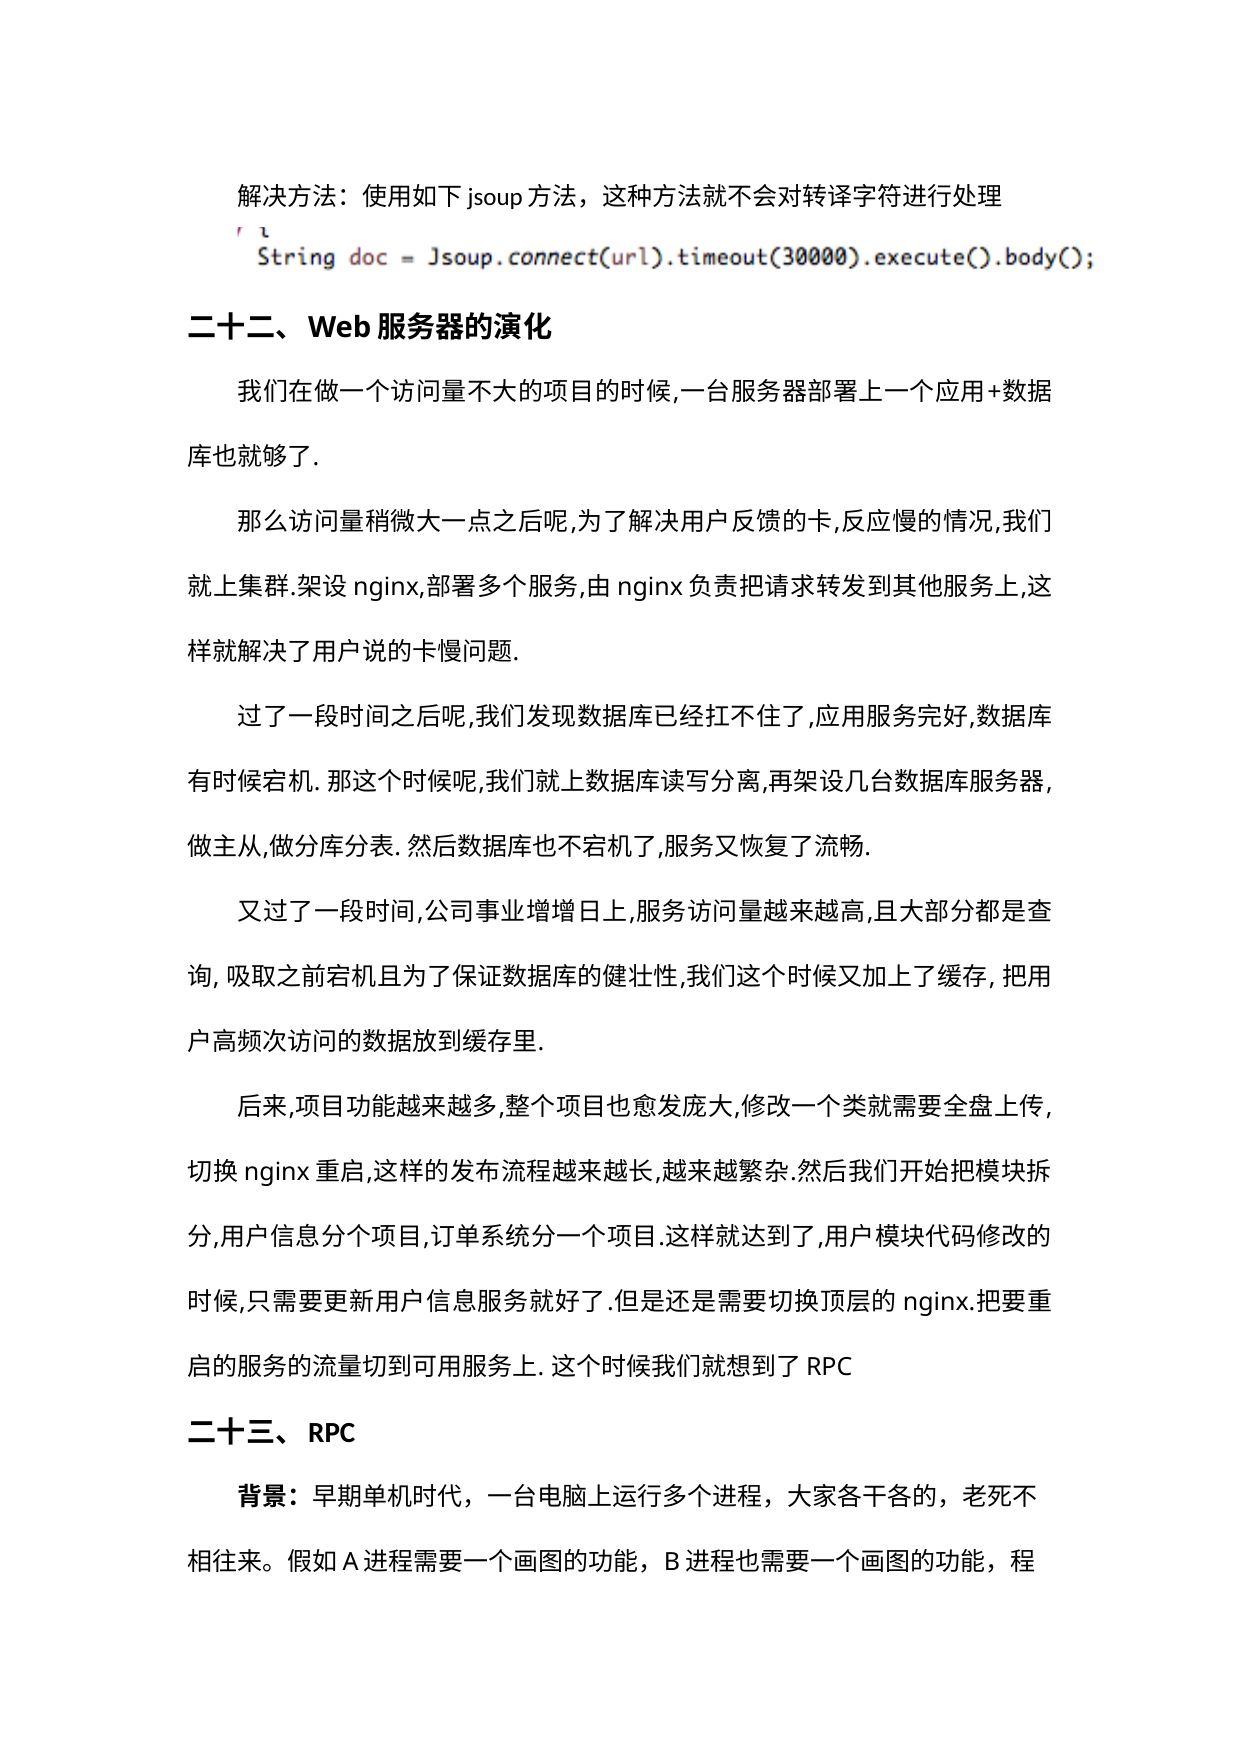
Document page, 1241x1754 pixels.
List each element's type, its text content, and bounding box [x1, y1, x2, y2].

list Web服务器的演化 [187, 292, 1053, 357]
text 过了一段时间之后呢,我们发现数据库已经扛不住了,应用服务完好,数据库有时候宕机. 那这个时候呢,我们就上数据库读写分离,再架设几台数据库服务器,做主从,做分库分表. 然后数据库也不宕机了,服务又恢复了流畅. [187, 682, 1053, 877]
picture [237, 227, 1103, 275]
text 解决方法：使用如下jsoup方法，这种方法就不会对转译字符进行处理 [187, 162, 1053, 227]
list RPC [187, 1397, 1053, 1462]
text 那么访问量稍微大一点之后呢,为了解决用户反馈的卡,反应慢的情况,我们就上集群.架设nginx,部署多个服务,由nginx负责把请求转发到其他服务上,这样就解决了用户说的卡慢问题. [187, 487, 1053, 682]
text 我们在做一个访问量不大的项目的时候,一台服务器部署上一个应用+数据库也就够了. [187, 357, 1053, 487]
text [187, 1462, 1053, 1592]
text 后来,项目功能越来越多,整个项目也愈发庞大,修改一个类就需要全盘上传,切换nginx重启,这样的发布流程越来越长,越来越繁杂.然后我们开始把模块拆分,用户信息分个项目,订单系统分一个项目.这样就达到了,用户模块代码修改的时候,只需要更新用户信息服务就好了.但是还是需要切换顶层的nginx.把要重启的服务的流量切到可用服务上. 这个时候我们就想到了RPC [187, 1072, 1053, 1397]
text 又过了一段时间,公司事业增增日上,服务访问量越来越高,且大部分都是查询, 吸取之前宕机且为了保证数据库的健壮性,我们这个时候又加上了缓存, 把用户高频次访问的数据放到缓存里. [187, 877, 1053, 1072]
